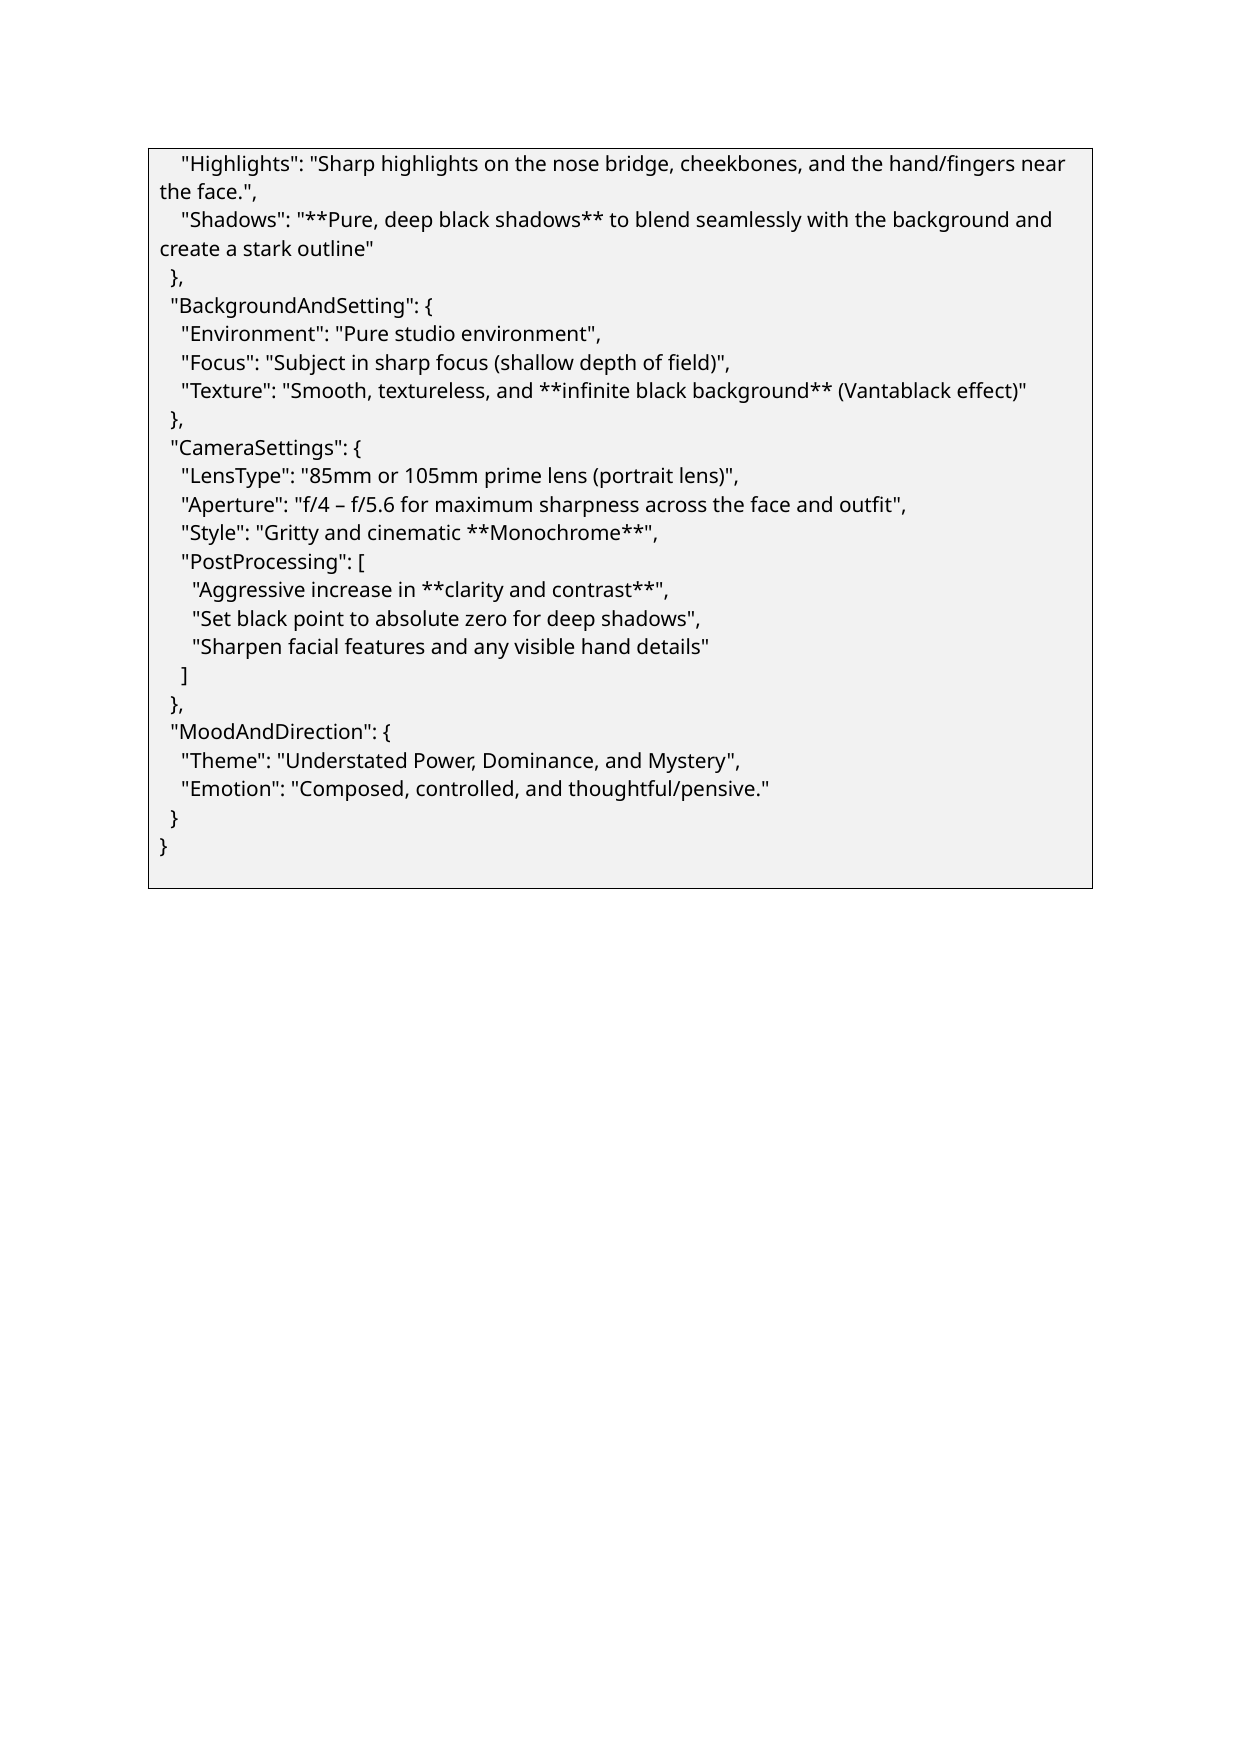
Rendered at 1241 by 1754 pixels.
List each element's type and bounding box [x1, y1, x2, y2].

table_header [149, 149, 1092, 888]
